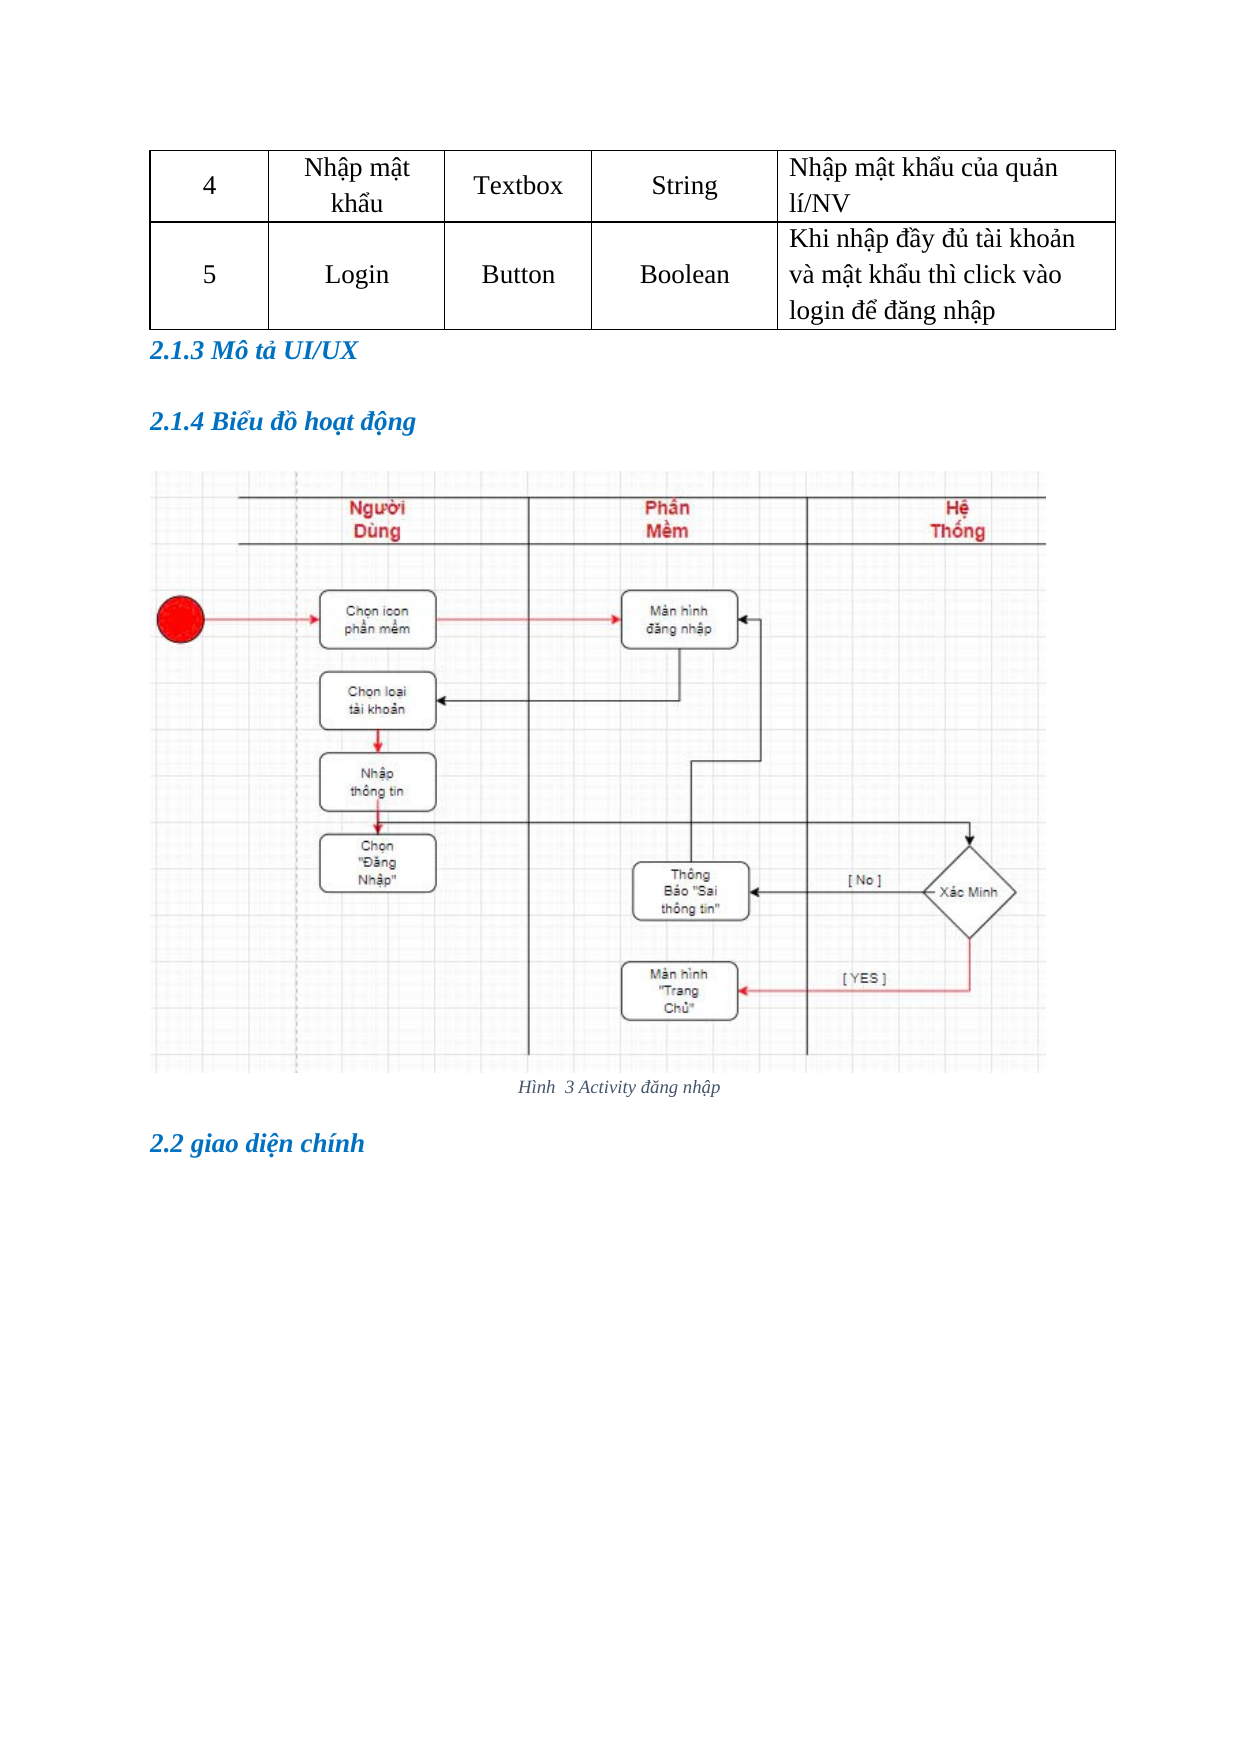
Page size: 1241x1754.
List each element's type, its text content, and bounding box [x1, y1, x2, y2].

table_cell Login [269, 223, 444, 329]
subtitle 2.1.4 Biểu đồ hoạt động [150, 405, 1090, 436]
table_cell Khi nhập đầy đủ tài khoản và mật khẩu thì click vào login để đăng nhập [778, 223, 1115, 329]
table_cell Boolean [592, 223, 777, 329]
table_cell 4 [151, 151, 268, 221]
table_cell Nhập mật khẩu của quản lí/NV [778, 151, 1115, 221]
text Hình 3 Activity đăng nhập [150, 1076, 1090, 1098]
subtitle 2.1.3 Mô tả UI/UX [150, 334, 1090, 365]
picture [150, 471, 1046, 1073]
table_cell Textbox [445, 151, 591, 221]
subtitle 2.2 giao diện chính [150, 1127, 1090, 1158]
table_cell Nhập mật khẩu [269, 151, 444, 221]
table_cell String [592, 151, 777, 221]
table_cell 5 [151, 223, 268, 329]
table_cell Button [445, 223, 591, 329]
